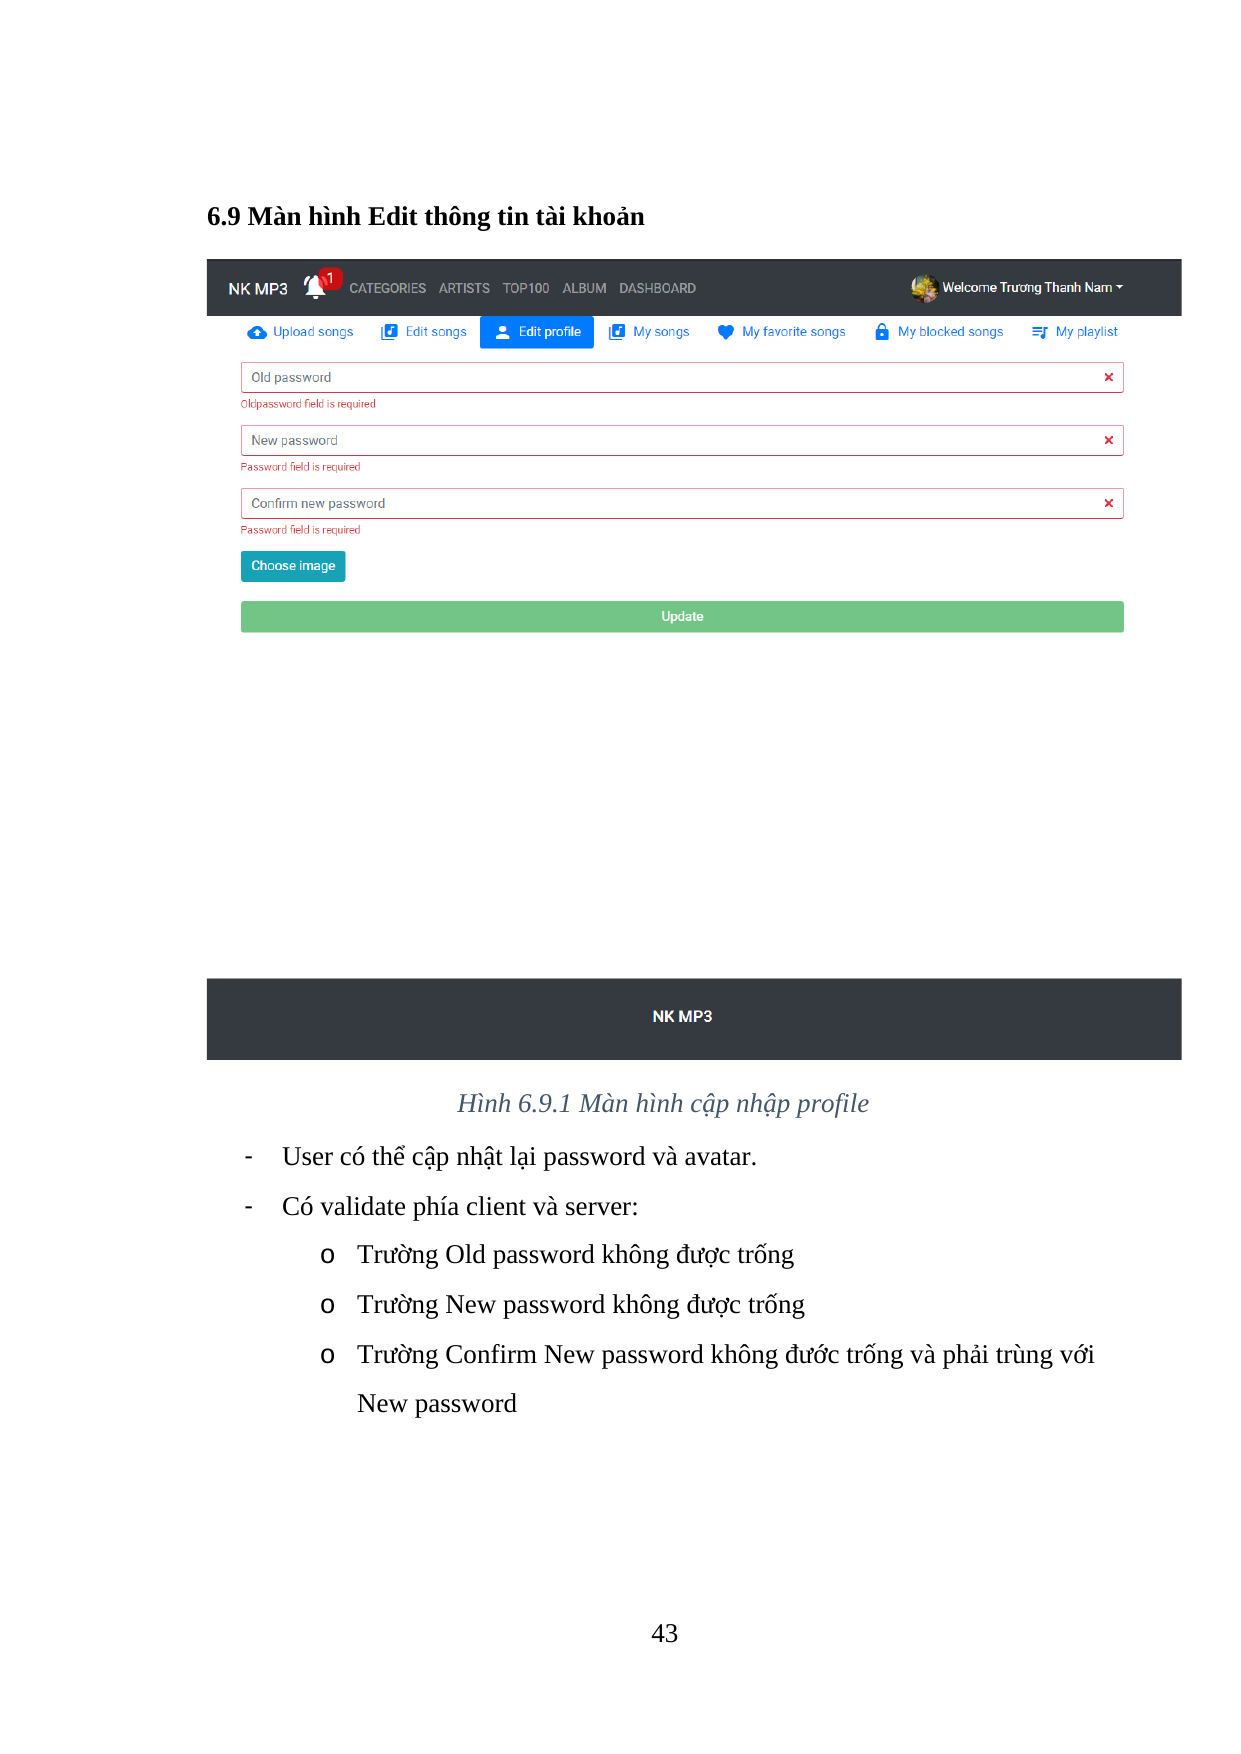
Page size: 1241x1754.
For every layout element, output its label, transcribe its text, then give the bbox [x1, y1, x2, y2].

list Có validate phía client và server: [244, 1189, 1122, 1222]
list User có thể cập nhật lại password và avatar. [244, 1139, 1122, 1172]
text Hình 6.9.1 Màn hình cập nhập profile [207, 1087, 1122, 1119]
list Trường Old password không được trống [319, 1238, 1122, 1272]
picture [206, 259, 1182, 1060]
list Trường Confirm New password không đước trống và phải trùng với New password [319, 1339, 1122, 1419]
subtitle 6.9 Màn hình Edit thông tin tài khoản [207, 200, 1122, 231]
list Trường New password không được trống [319, 1288, 1122, 1322]
